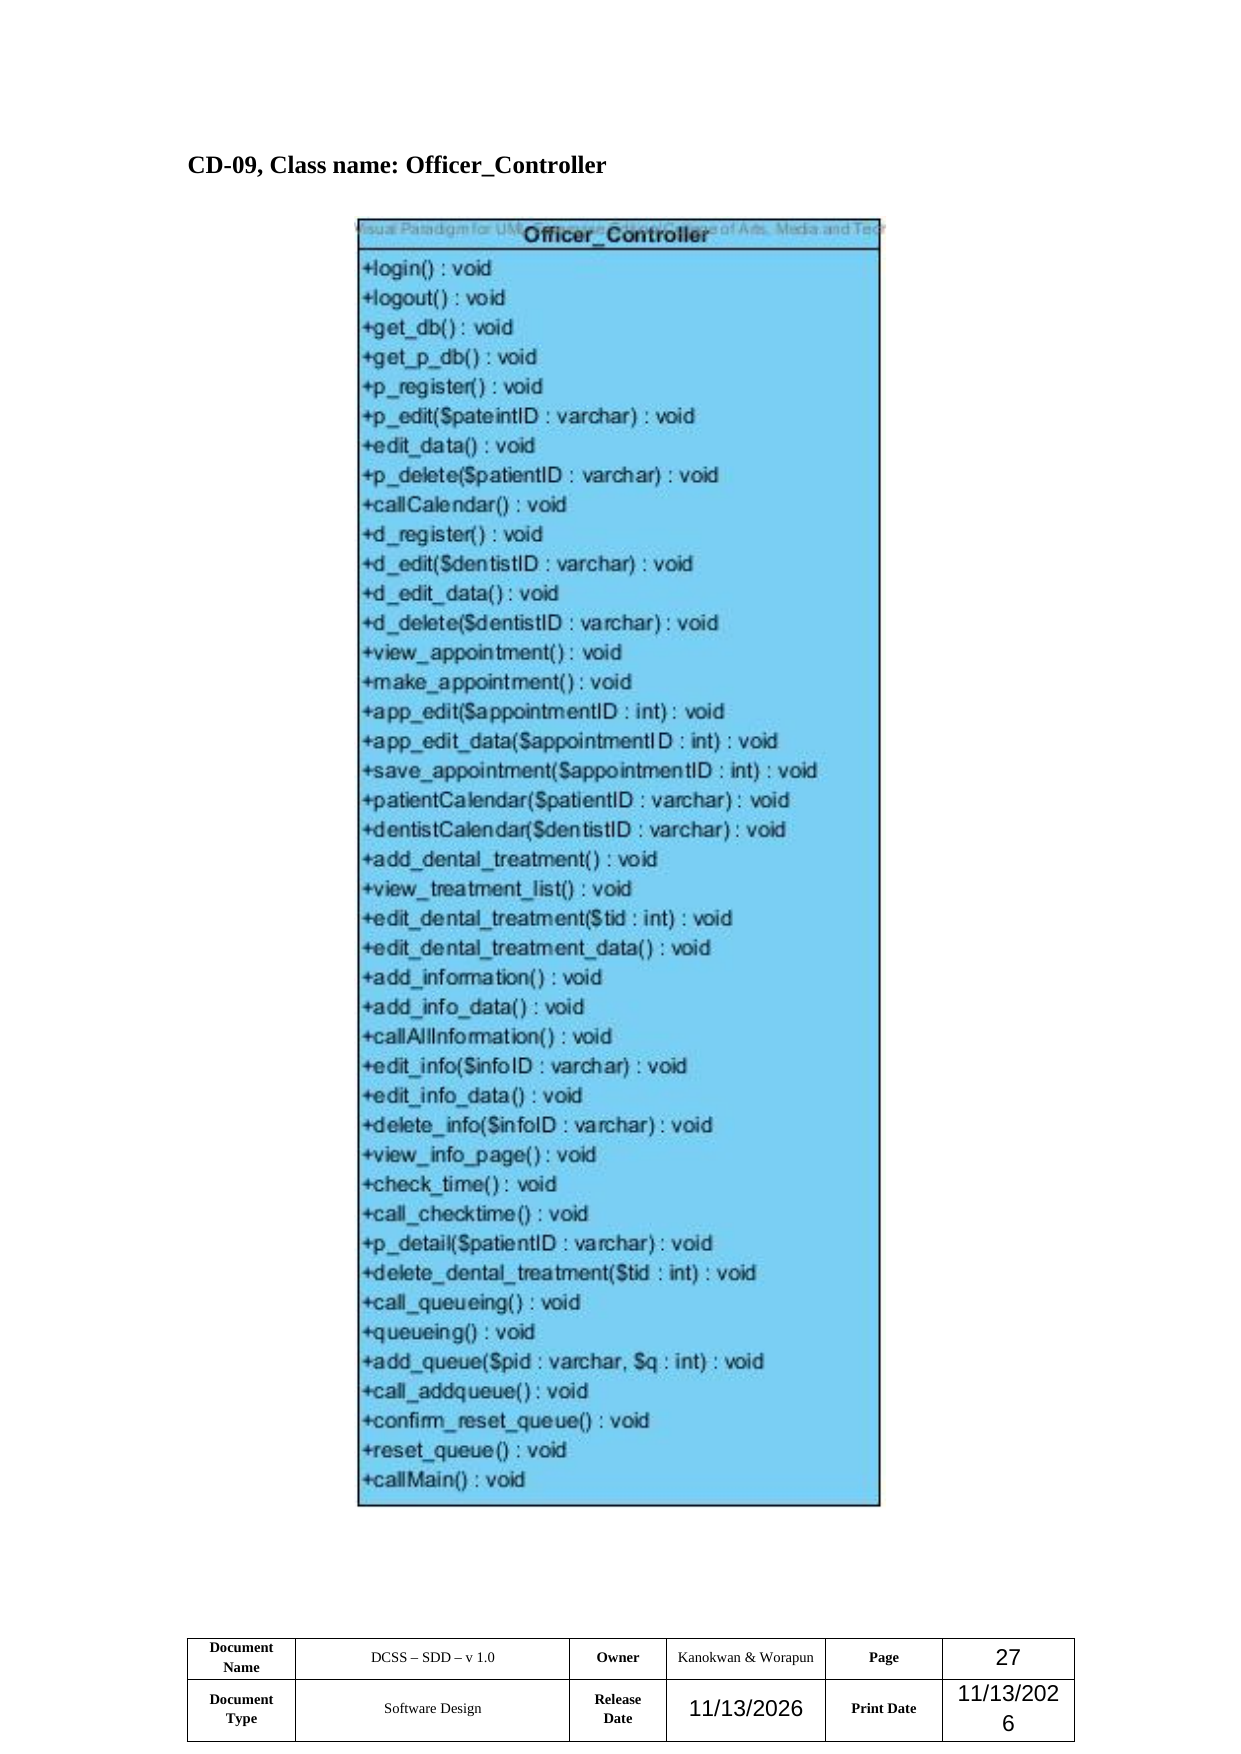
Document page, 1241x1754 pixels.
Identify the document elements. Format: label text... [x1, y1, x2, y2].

text CD-09, Class name: Officer_Controller [187, 150, 1053, 179]
picture [354, 216, 887, 1513]
